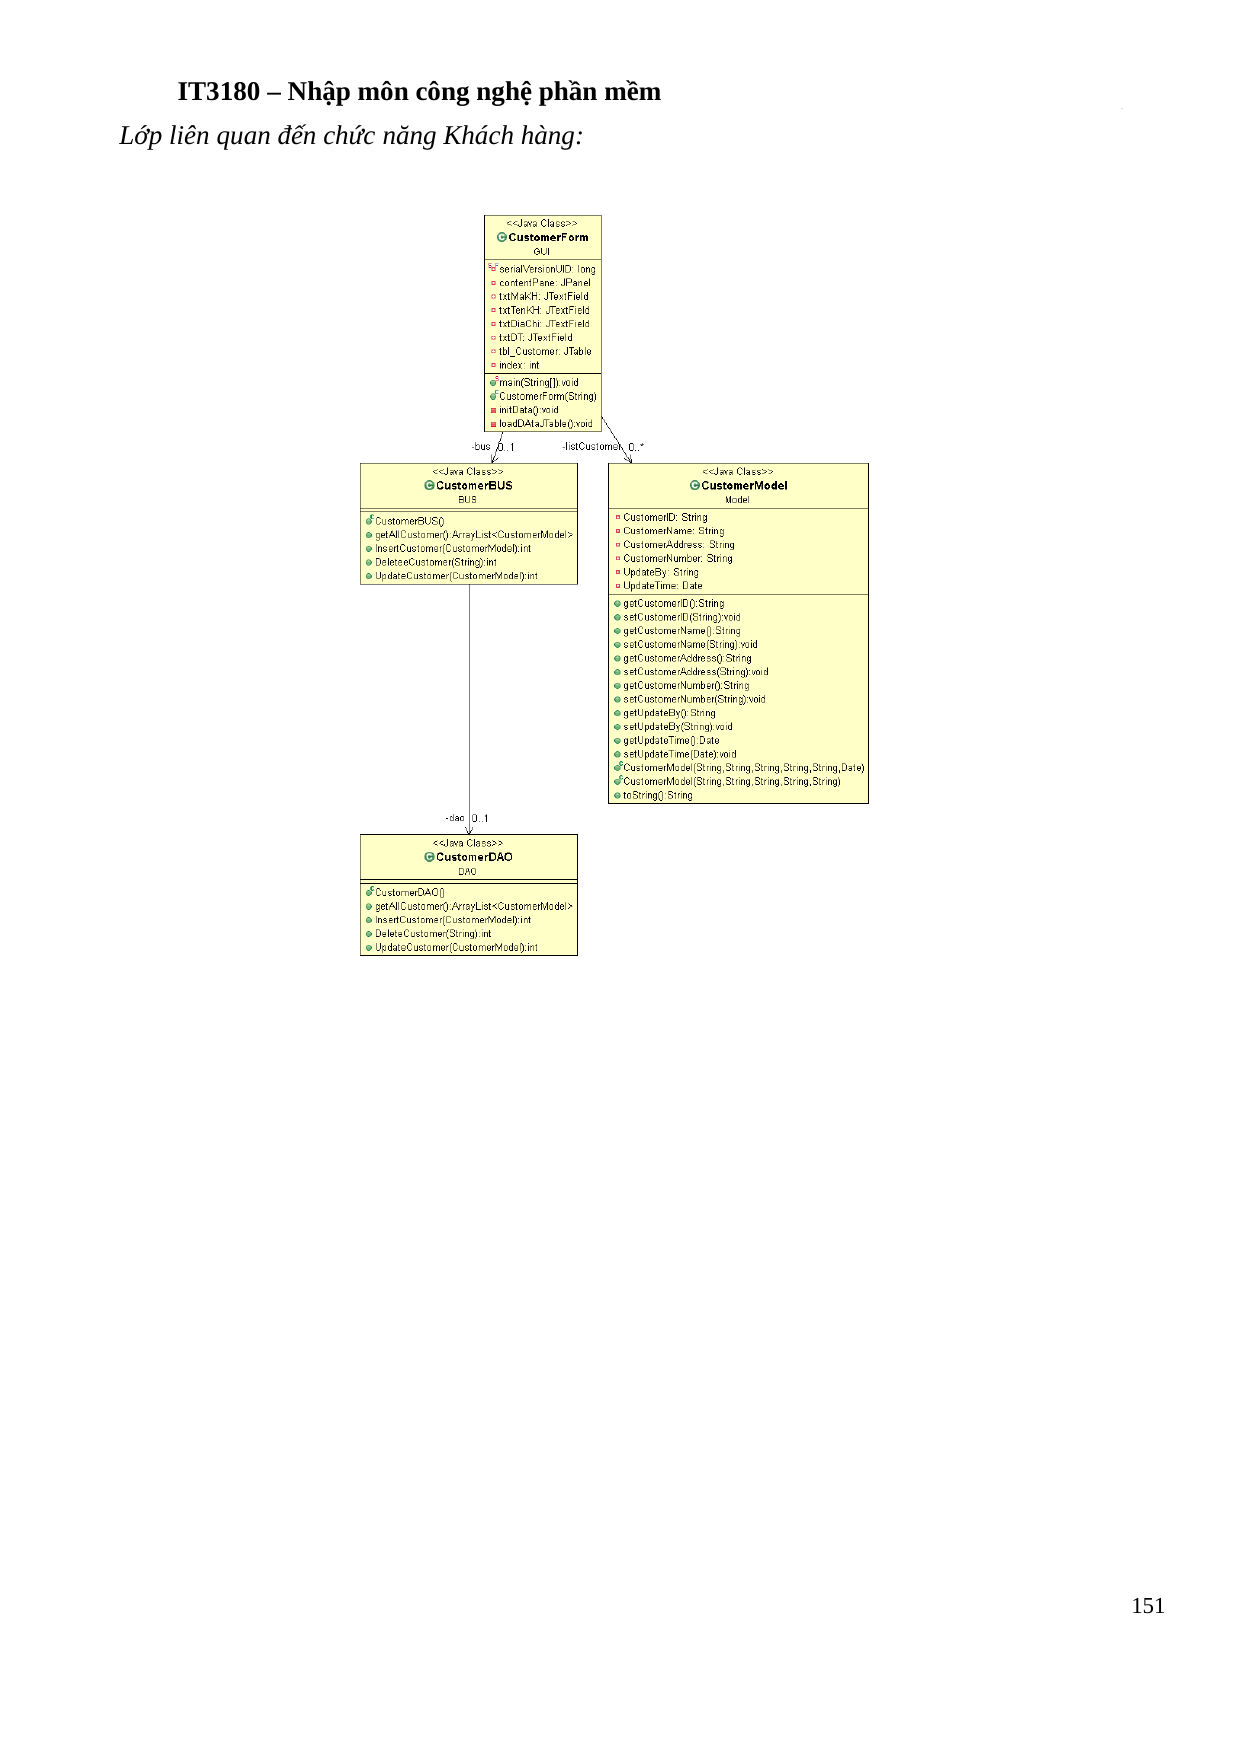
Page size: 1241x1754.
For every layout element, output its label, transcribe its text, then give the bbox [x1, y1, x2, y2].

text Lớp liên quan đến chức năng Khách hàng: [119, 119, 1165, 151]
picture [357, 212, 871, 958]
